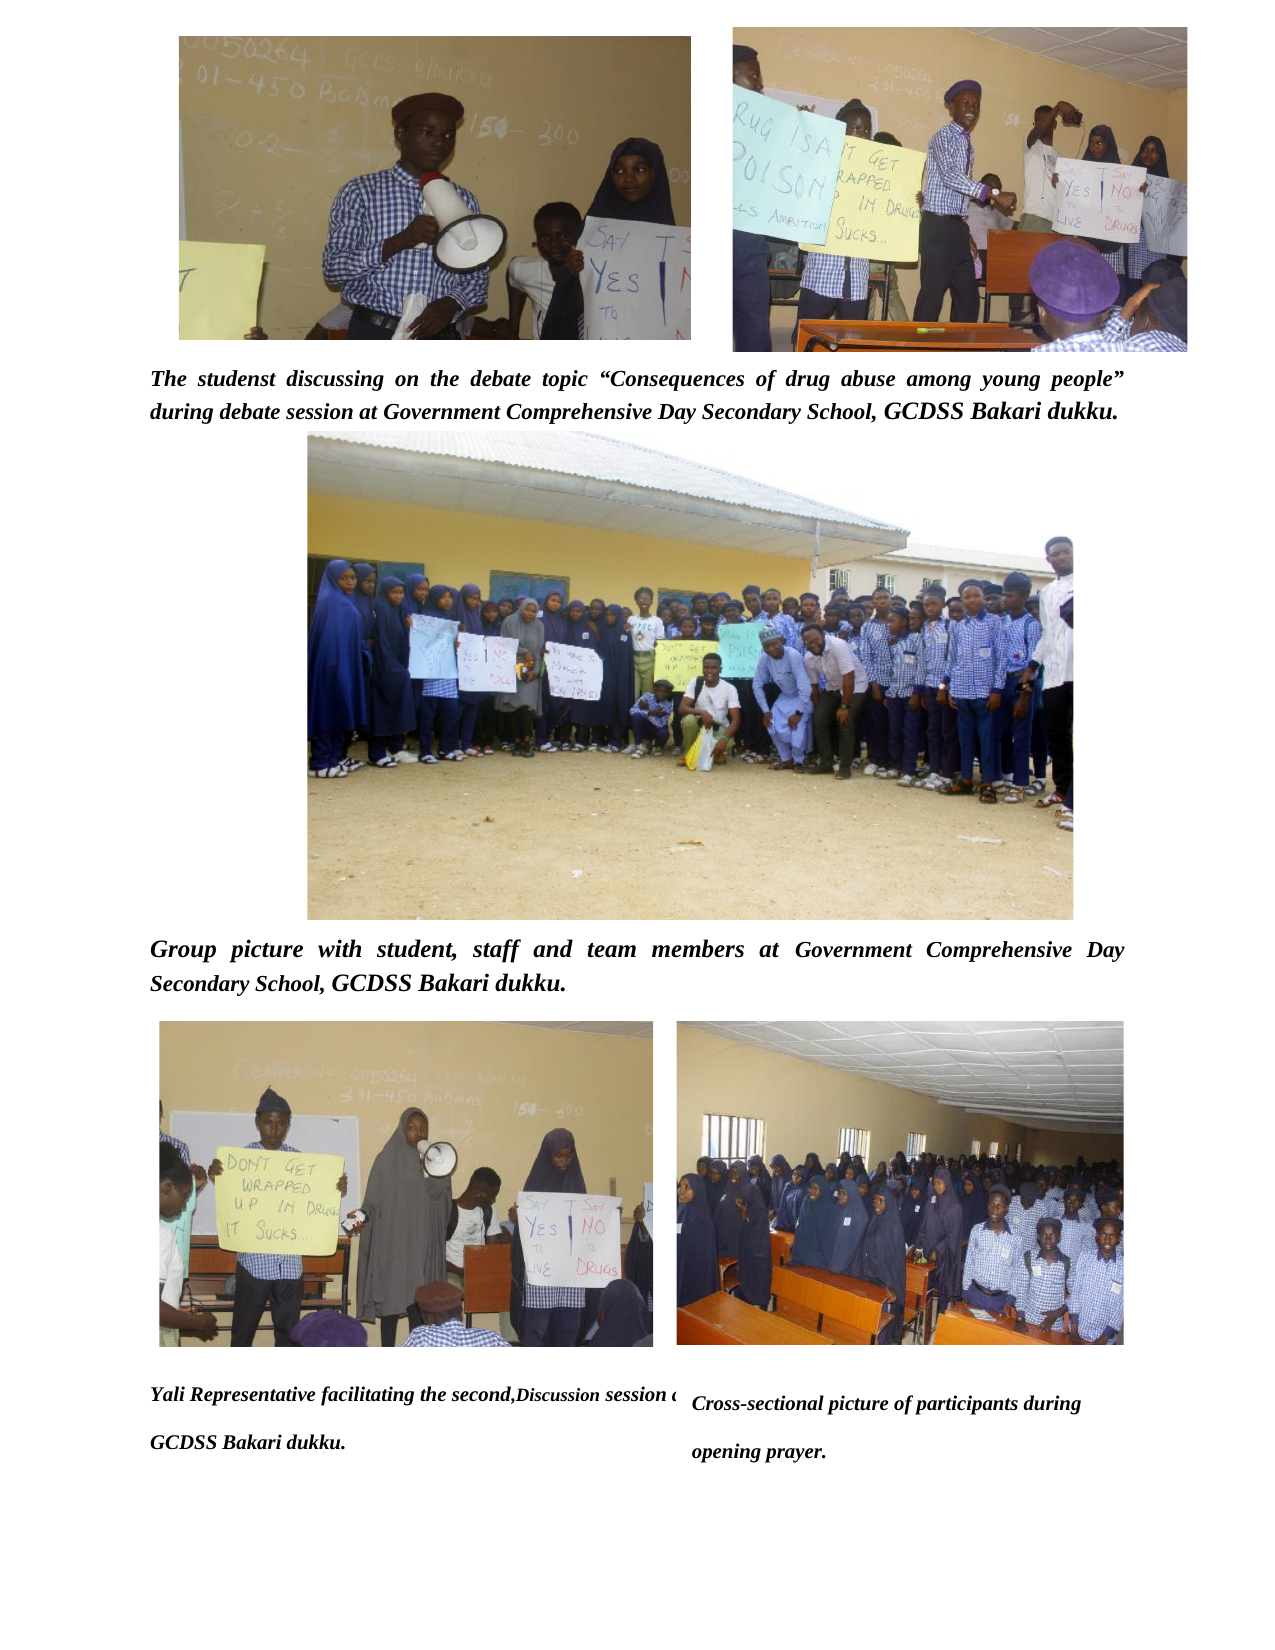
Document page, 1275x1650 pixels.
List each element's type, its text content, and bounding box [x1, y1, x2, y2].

picture [178, 36, 691, 340]
picture [159, 1021, 654, 1347]
text The studenst discussing on the debate topic “Consequences of drug abuse among young people” during debate session at Government Comprehensive Day Secondary School, GCDSS Bakari dukku. [150, 365, 1125, 425]
picture [676, 1021, 1124, 1345]
text Group picture with student, staff and team members at Government Comprehensive Day Secondary School, GCDSS Bakari dukku. [150, 934, 1125, 996]
picture [732, 27, 1188, 352]
picture [307, 431, 1074, 920]
text Yali Representative facilitating the second,Discussion session at Government Comprehensive Day Secondary School. [150, 1381, 1125, 1406]
text GCDSS Bakari dukku. [150, 1430, 676, 1454]
